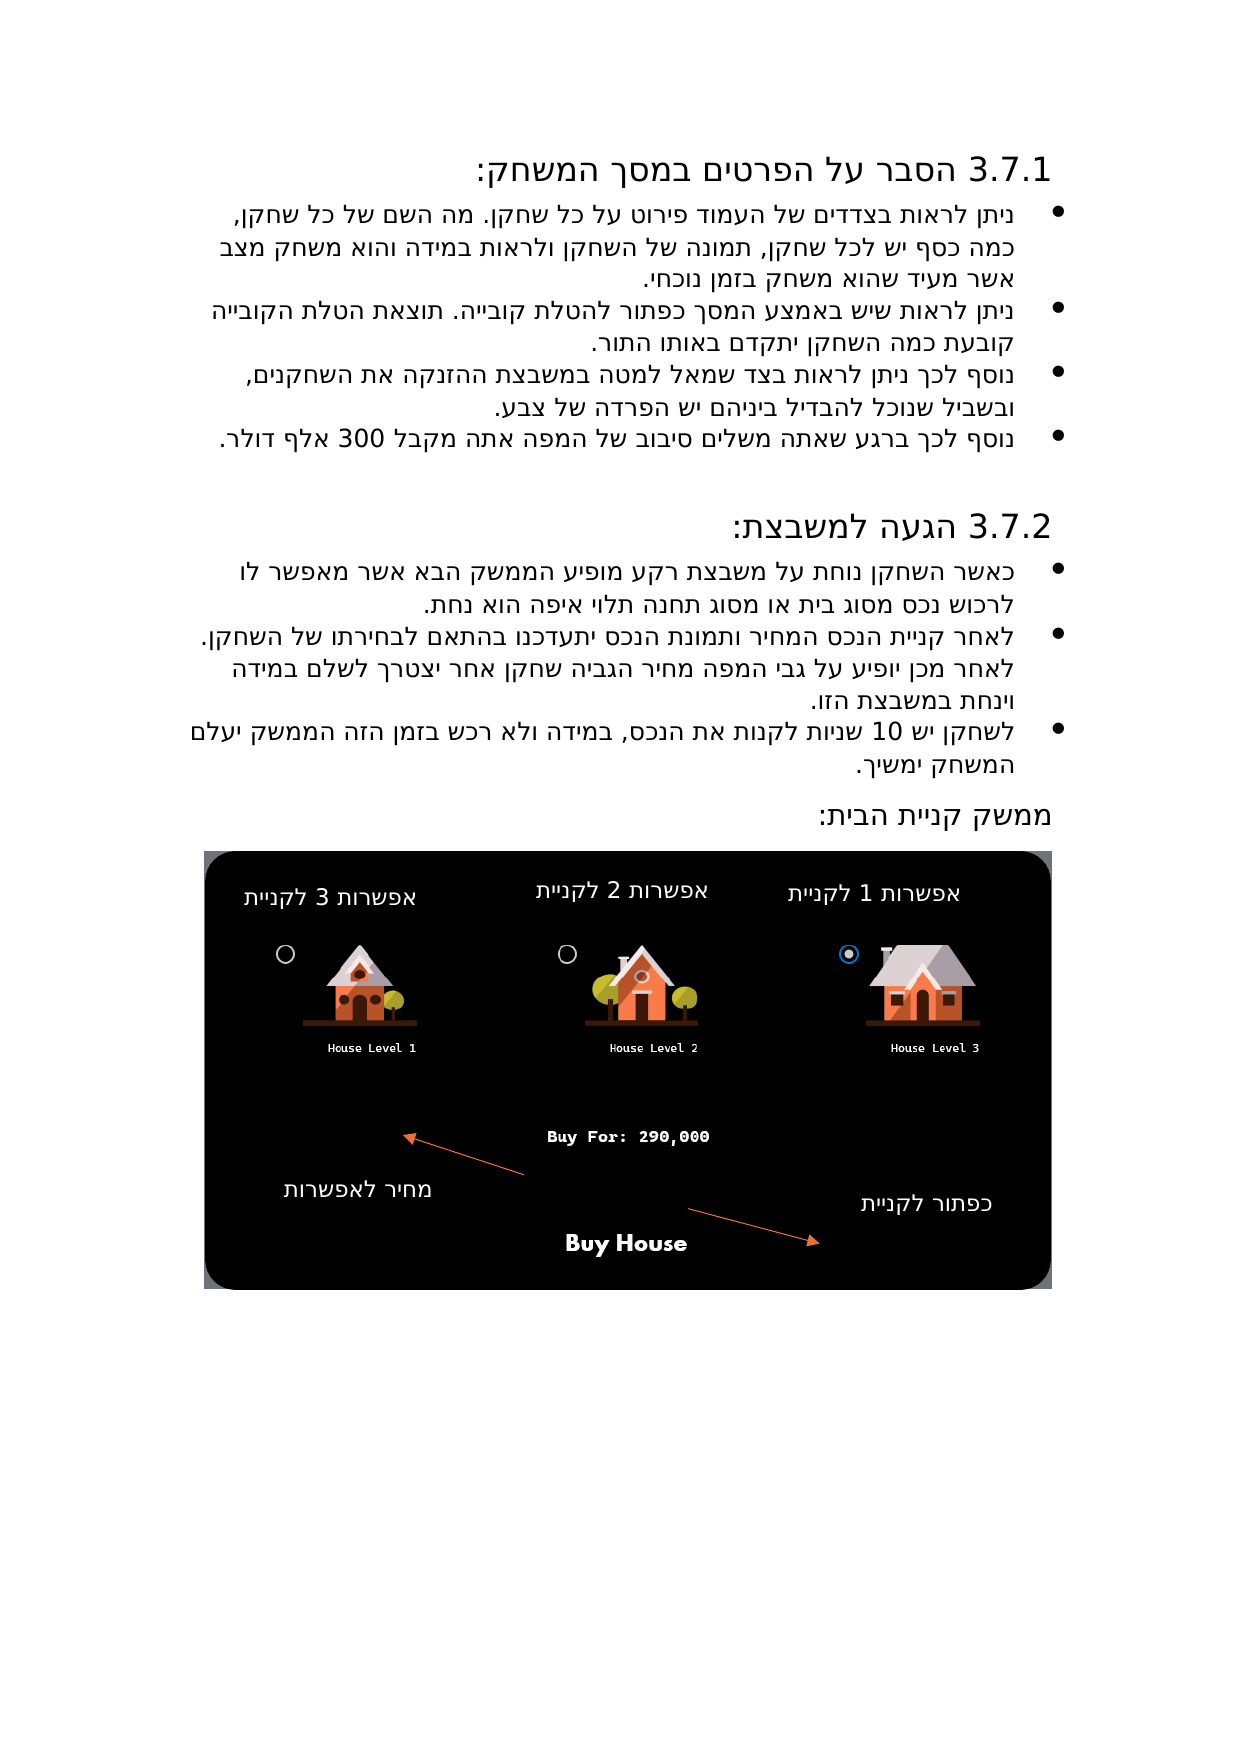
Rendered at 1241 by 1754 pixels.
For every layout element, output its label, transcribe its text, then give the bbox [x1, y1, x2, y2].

list נוסף לכך ניתן לראות בצד שמאל למטה במשבצת ההזנקה את השחקנים, ובשביל שנוכל להבדיל ביניהם יש הפרדה של צבע. [187, 360, 1053, 422]
subtitle 3.7.1 הסבר על הפרטים במסך המשחק: [187, 150, 1053, 189]
text ממשק קניית הבית: [187, 798, 1053, 832]
list לשחקן יש 10 שניות לקנות את הנכס, במידה ולא רכש בזמן הזה הממשק יעלם המשחק ימשיך. [187, 717, 1053, 779]
list נוסף לכך ברגע שאתה משלים סיבוב של המפה אתה מקבל 300 אלף דולר. [187, 424, 1053, 454]
picture [204, 851, 1053, 1293]
subtitle 3.7.2 הגעה למשבצת: [187, 507, 1053, 546]
list כאשר השחקן נוחת על משבצת רקע מופיע הממשק הבא אשר מאפשר לו לרכוש נכס מסוג בית או מסוג תחנה תלוי איפה הוא נחת. [187, 558, 1053, 619]
list ניתן לראות שיש באמצע המסך כפתור להטלת קובייה. תוצאת הטלת הקובייה קובעת כמה השחקן יתקדם באותו התור. [187, 296, 1053, 358]
list לאחר קניית הנכס המחיר ותמונת הנכס יתעדכנו בהתאם לבחירתו של השחקן. לאחר מכן יופיע על גבי המפה מחיר הגביה שחקן אחר יצטרך לשלם במידה וינחת במשבצת הזו. [187, 622, 1053, 715]
list ניתן לראות בצדדים של העמוד פירוט על כל שחקן. מה השם של כל שחקן, כמה כסף יש לכל שחקן, תמונה של השחקן ולראות במידה והוא משחק מצב אשר מעיד שהוא משחק בזמן נוכחי. [187, 200, 1053, 293]
